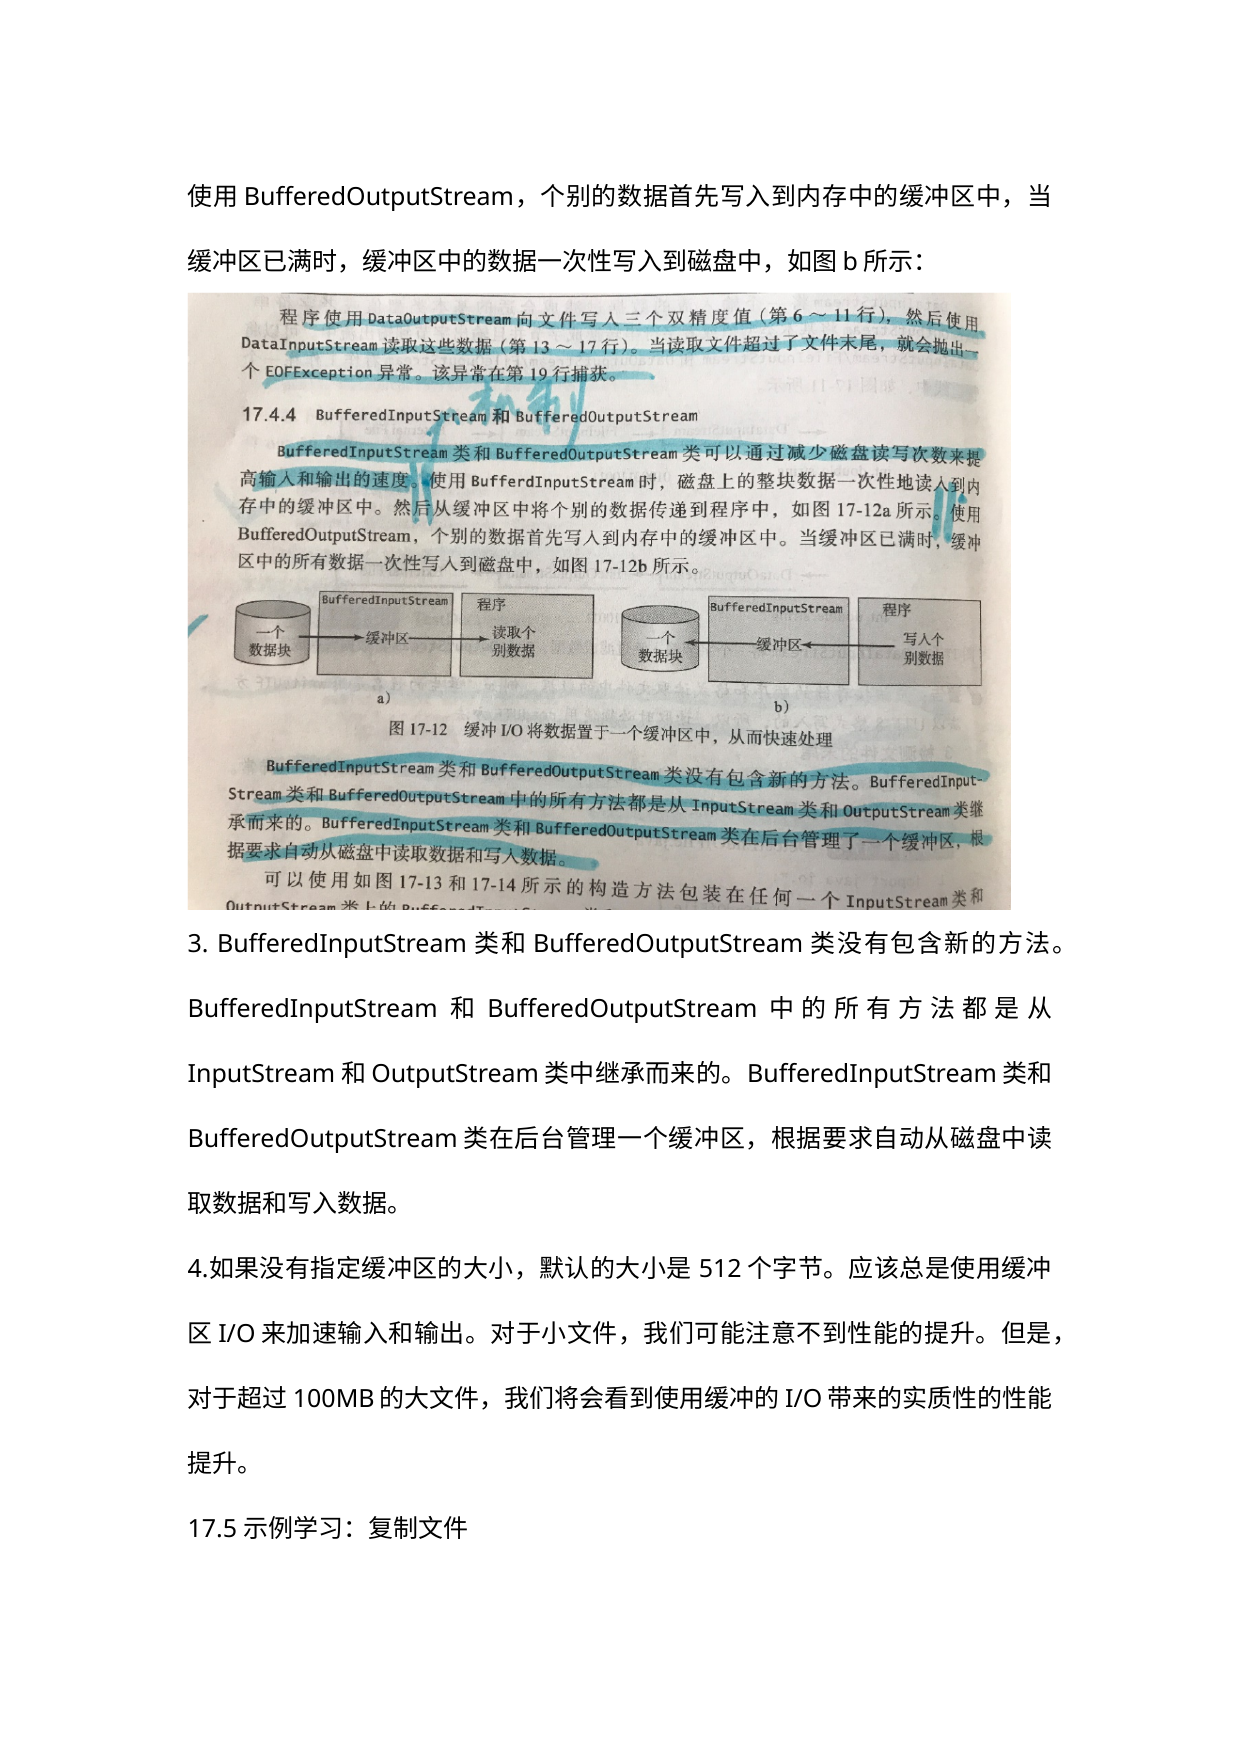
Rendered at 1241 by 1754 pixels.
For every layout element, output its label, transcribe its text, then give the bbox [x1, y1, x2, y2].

text 17.5 示例学习：复制文件 [187, 1494, 1053, 1559]
text 3. BufferedInputStream类和BufferedOutputStream类没有包含新的方法。BufferedInputStream和BufferedOutputStream中的所有方法都是从InputStream和OutputStream类中继承而来的。BufferedInputStream类和BufferedOutputStream类在后台管理一个缓冲区，根据要求自动从磁盘中读取数据和写入数据。 [187, 909, 1053, 1234]
picture [188, 293, 1011, 910]
text 使用BufferedOutputStream，个别的数据首先写入到内存中的缓冲区中，当缓冲区已满时，缓冲区中的数据一次性写入到磁盘中，如图b所示： [187, 162, 1053, 292]
text 4.如果没有指定缓冲区的大小，默认的大小是512个字节。应该总是使用缓冲区I/O来加速输入和输出。对于小文件，我们可能注意不到性能的提升。但是，对于超过100MB的大文件，我们将会看到使用缓冲的I/O带来的实质性的性能提升。 [187, 1234, 1053, 1494]
